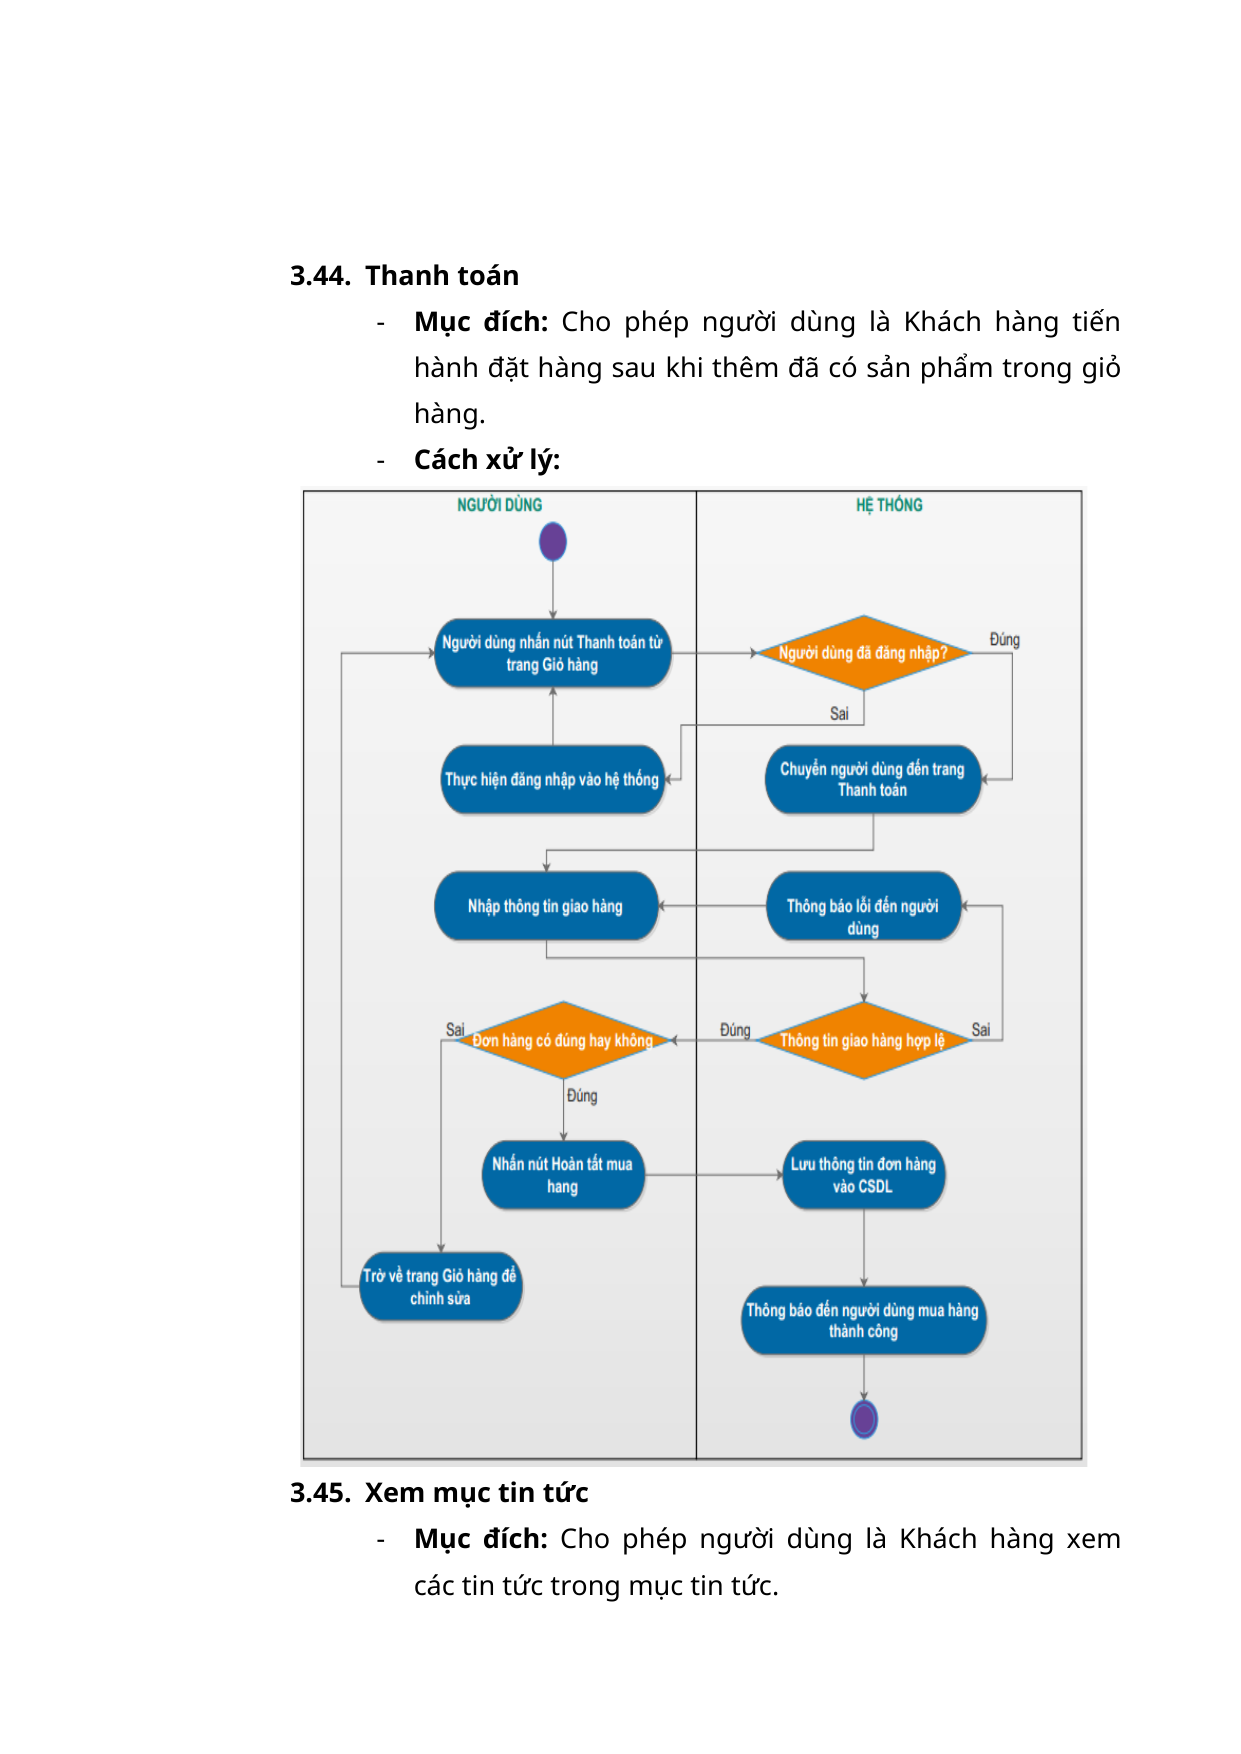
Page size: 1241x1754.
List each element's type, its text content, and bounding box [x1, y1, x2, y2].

list Thanh toán [290, 256, 1122, 293]
list Mục đích: Cho phép người dùng là Khách hàng xem các tin tức trong mục tin tức. [376, 1520, 1122, 1603]
picture [300, 486, 1088, 1467]
list Mục đích: Cho phép người dùng là Khách hàng tiến hành đặt hàng sau khi thêm đã có sản phẩm trong giỏ hàng. [376, 302, 1122, 431]
list Xem mục tin tức [290, 1474, 1122, 1511]
list Cách xử lý: [376, 440, 1122, 477]
